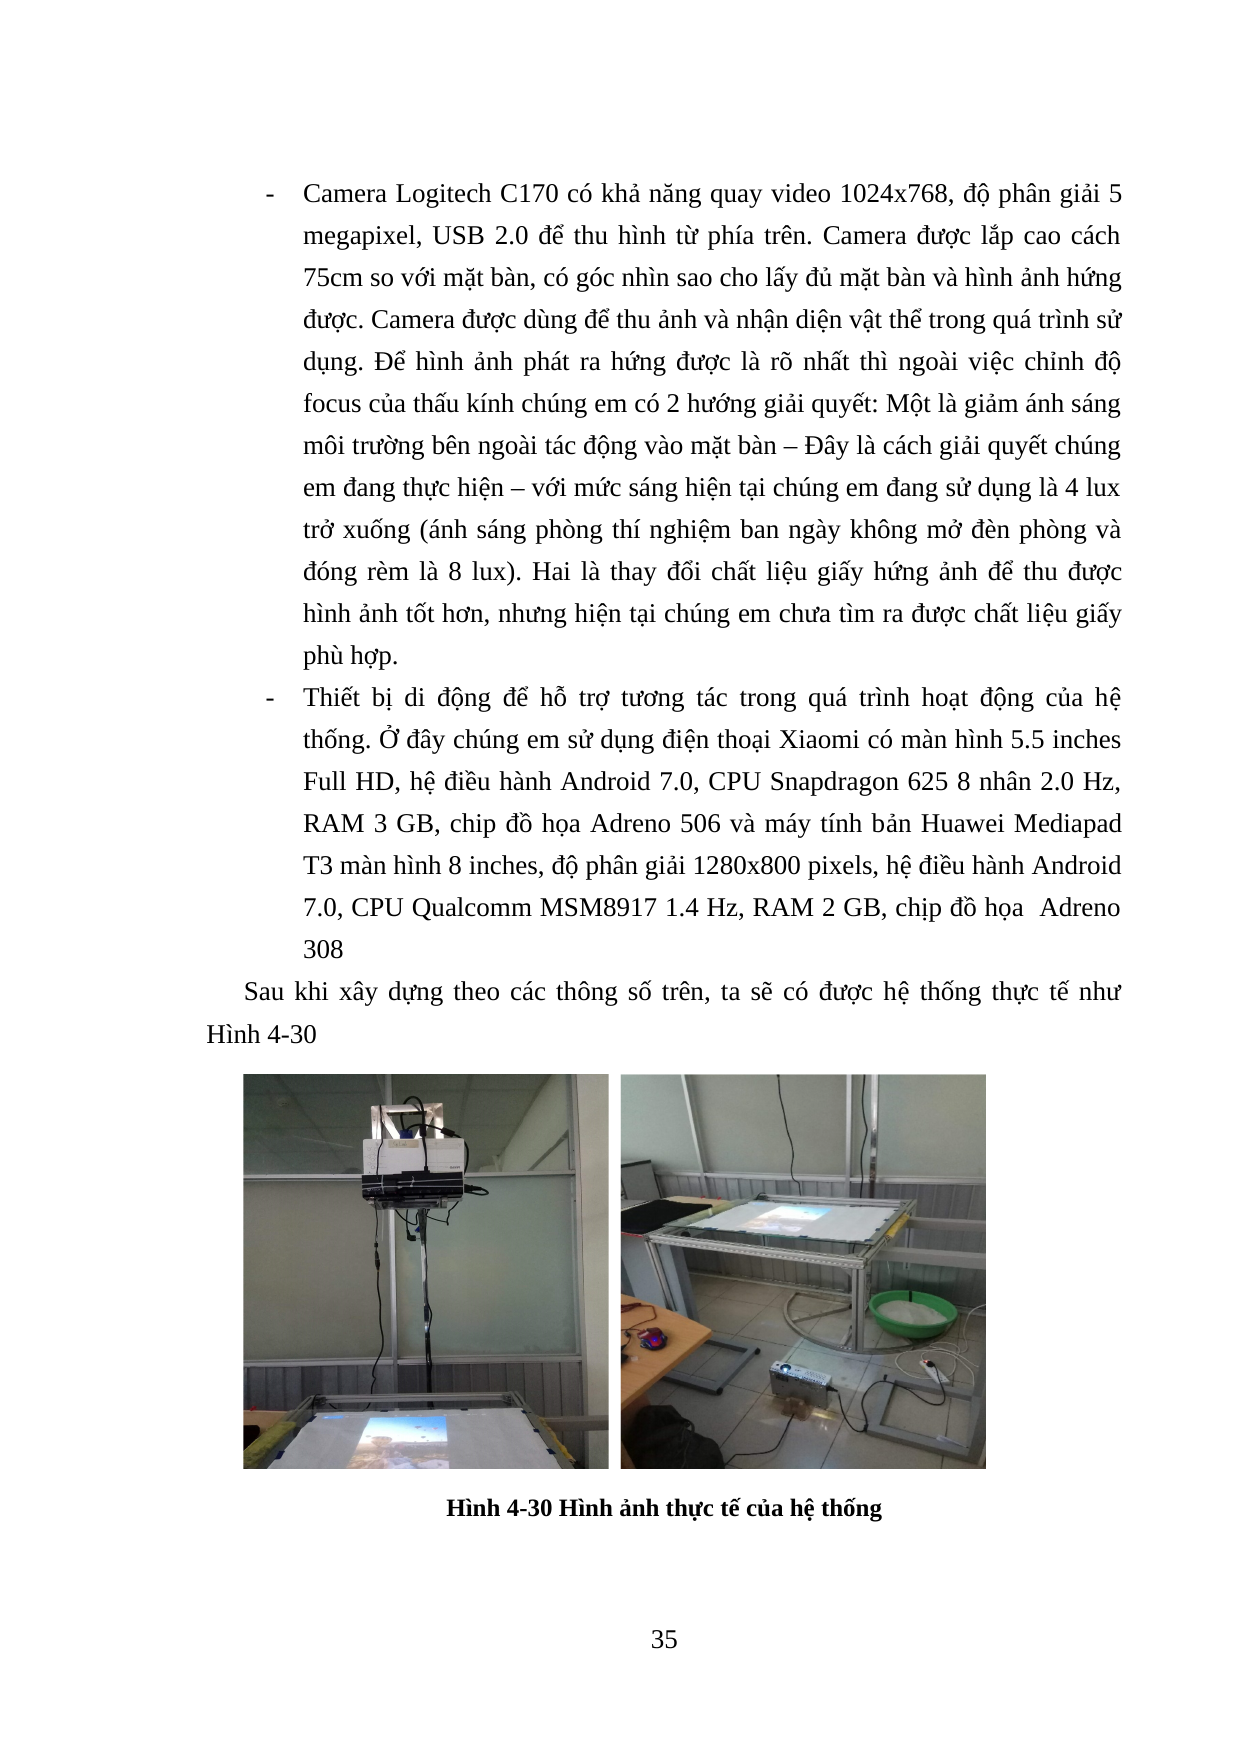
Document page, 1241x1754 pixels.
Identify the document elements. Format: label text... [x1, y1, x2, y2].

picture [243, 1074, 609, 1469]
picture [621, 1075, 986, 1469]
text Thiết bị di động để hỗ trợ tương tác trong quá trình hoạt động của hệ thống. Ở đây chúng em sử dụng điện thoại Xiaomi có màn hình 5.5 inches Full HD, hệ điều hành Android 7.0, CPU Snapdragon 625 8 nhân 2.0 Hz, RAM 3 GB, chip đồ họa Adreno 506 và máy tính bản Huawei Mediapad T3 màn hình 8 inches, độ phân giải 1280x800 pixels, hệ điều hành Android 7.0, CPU Qualcomm MSM8917 1.4 Hz, RAM 2 GB, chịp đồ họa Adreno 308 [265, 681, 1122, 964]
text Camera Logitech C170 có khả năng quay video 1024x768, độ phân giải 5 megapixel, USB 2.0 để thu hình từ phía trên. Camera được lắp cao cách 75cm so với mặt bàn, có góc nhìn sao cho lấy đủ mặt bàn và hình ảnh hứng được. Camera được dùng để thu ảnh và nhận diện vật thể trong quá trình sử dụng. Để hình ảnh phát ra hứng được là rõ nhất thì ngoài việc chỉnh độ focus của thấu kính chúng em có 2 hướng giải quyết: Một là giảm ánh sáng môi trường bên ngoài tác động vào mặt bàn – Đây là cách giải quyết chúng em đang thực hiện – với mức sáng hiện tại chúng em đang sử dụng là 4 lux trở xuống (ánh sáng phòng thí nghiệm ban ngày không mở đèn phòng và đóng rèm là 8 lux). Hai là thay đổi chất liệu giấy hứng ảnh để thu được hình ảnh tốt hơn, nhưng hiện tại chúng em chưa tìm ra được chất liệu giấy phù hợp. [265, 177, 1122, 670]
